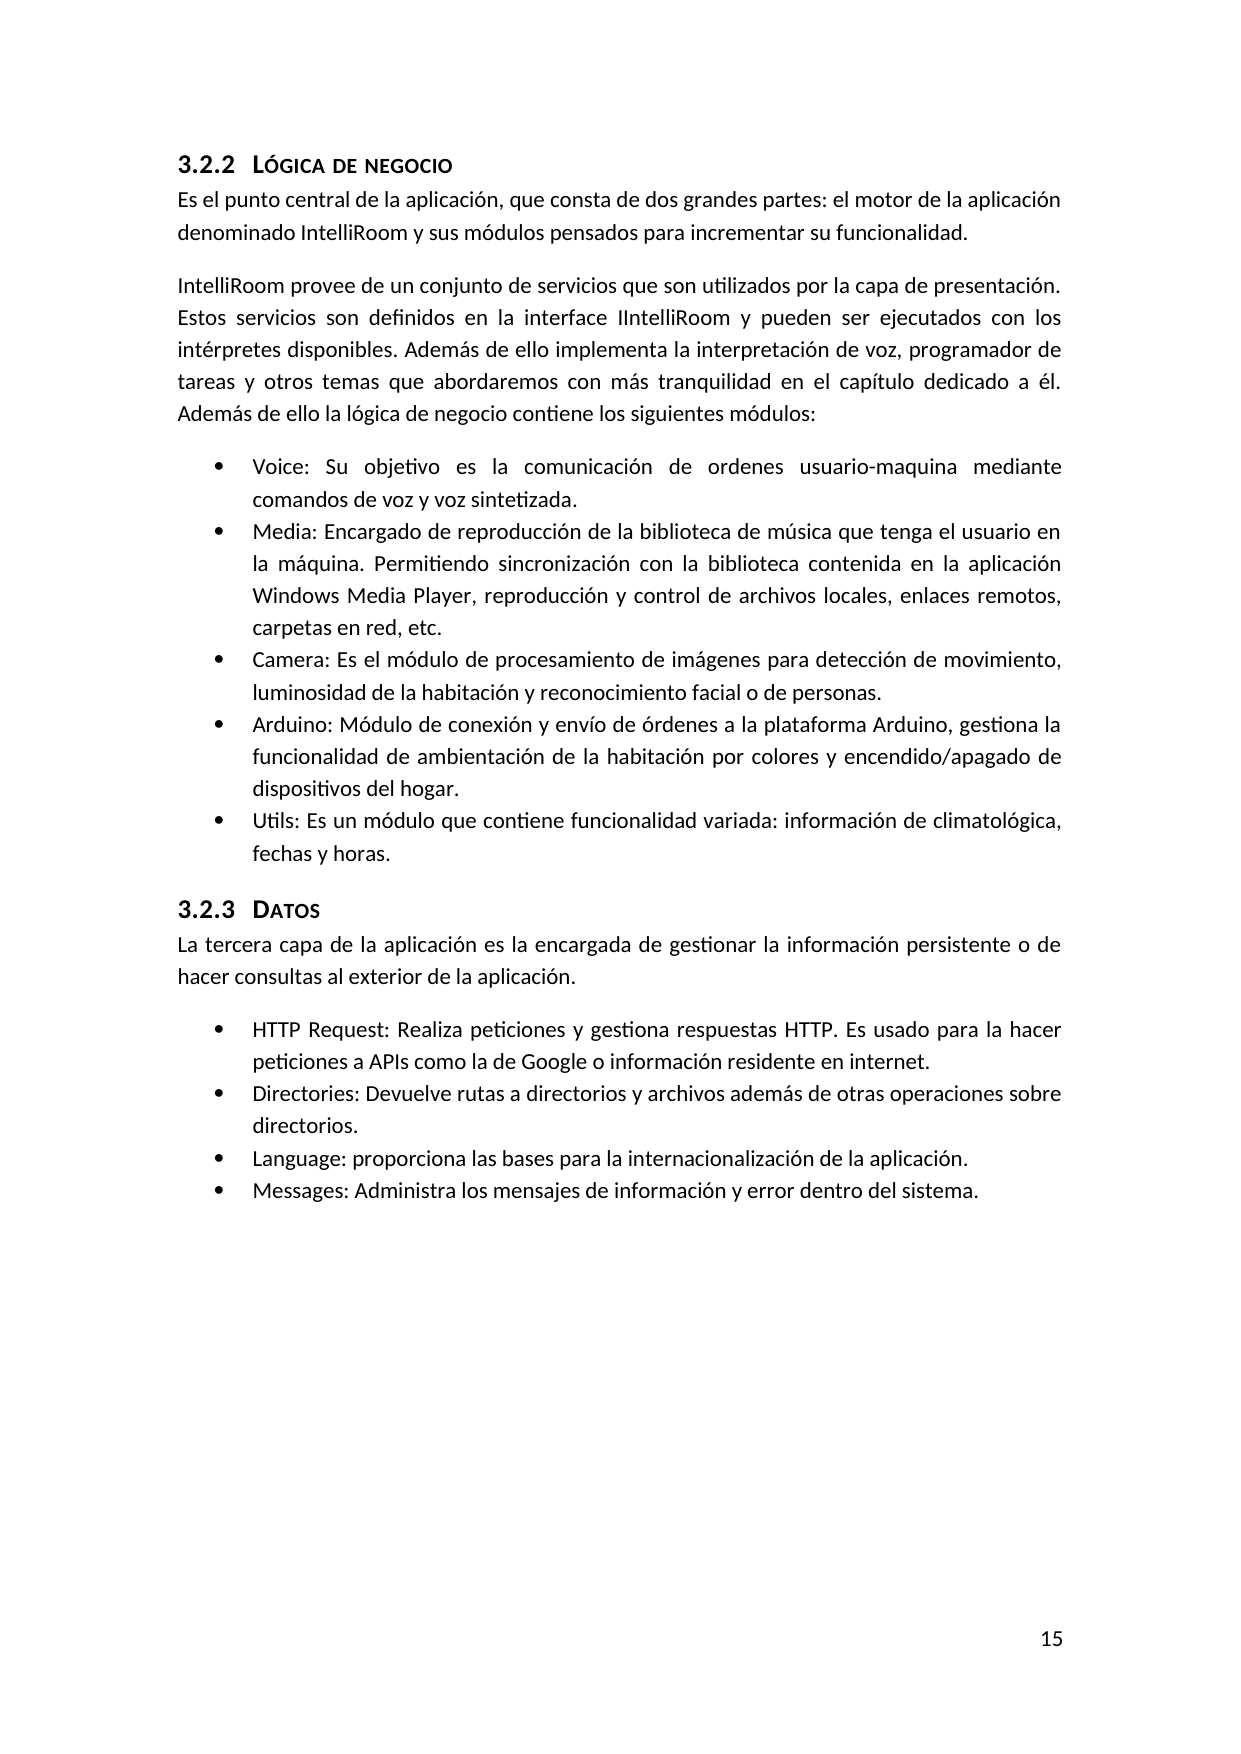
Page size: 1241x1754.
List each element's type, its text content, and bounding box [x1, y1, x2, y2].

list Camera: Es el módulo de procesamiento de imágenes para detección de movimiento, luminosidad de la habitación y reconocimiento facial o de personas. [215, 646, 1063, 706]
text La tercera capa de la aplicación es la encargada de gestionar la información persistente o de hacer consultas al exterior de la aplicación. [177, 930, 1063, 990]
list Utils: Es un módulo que contiene funcionalidad variada: información de climatológica, fechas y horas. [215, 807, 1063, 867]
text Es el punto central de la aplicación, que consta de dos grandes partes: el motor de la aplicación denominado IntelliRoom y sus módulos pensados para incrementar su funcionalidad. [177, 186, 1063, 246]
list Voice: Su objetivo es la comunicación de ordenes usuario-maquina mediante comandos de voz y voz sintetizada. [215, 452, 1063, 513]
list Language: proporciona las bases para la internacionalización de la aplicación. [215, 1144, 1063, 1172]
text IntelliRoom provee de un conjunto de servicios que son utilizados por la capa de presentación. Estos servicios son definidos en la interface IIntelliRoom y pueden ser ejecutados con los intérpretes disponibles. Además de ello implementa la interpretación de voz, programador de tareas y otros temas que abordaremos con más tranquilidad en el capítulo dedicado a él. Además de ello la lógica de negocio contiene los siguientes módulos: [177, 271, 1063, 427]
subtitle Datos [177, 892, 1063, 925]
list Arduino: Módulo de conexión y envío de órdenes a la plataforma Arduino, gestiona la funcionalidad de ambientación de la habitación por colores y encendido/apagado de dispositivos del hogar. [215, 710, 1063, 802]
list Directories: Devuelve rutas a directorios y archivos además de otras operaciones sobre directorios. [215, 1079, 1063, 1139]
list Media: Encargado de reproducción de la biblioteca de música que tenga el usuario en la máquina. Permitiendo sincronización con la biblioteca contenida en la aplicación Windows Media Player, reproducción y control de archivos locales, enlaces remotos, carpetas en red, etc. [215, 517, 1063, 641]
list HTTP Request: Realiza peticiones y gestiona respuestas HTTP. Es usado para la hacer peticiones a APIs como la de Google o información residente en internet. [215, 1015, 1063, 1075]
list Messages: Administra los mensajes de información y error dentro del sistema. [215, 1176, 1063, 1204]
subtitle Lógica de negocio [177, 148, 1063, 181]
